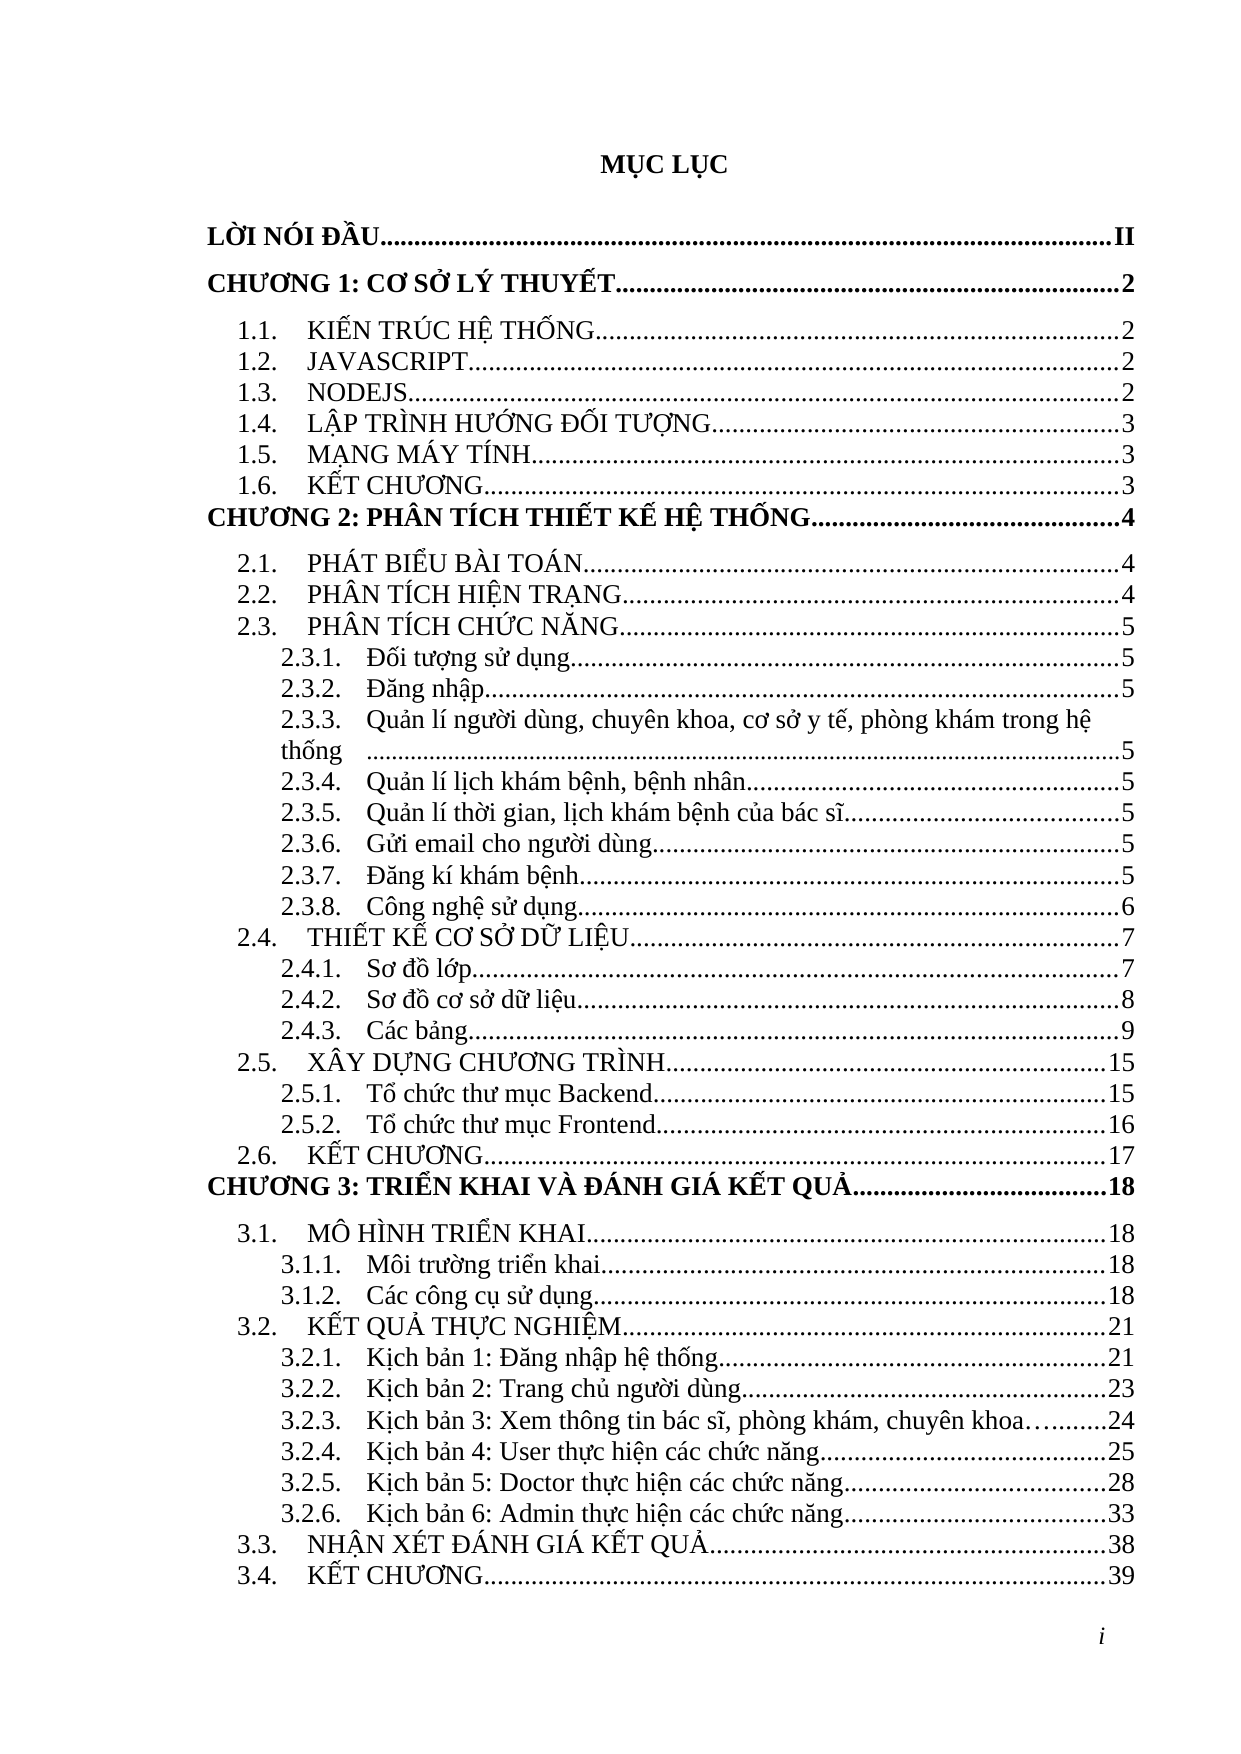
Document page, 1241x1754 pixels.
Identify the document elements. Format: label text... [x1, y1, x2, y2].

text 2.5.1. Tổ chức thư mục Backend 15 [281, 1077, 1122, 1108]
text 1.5. MẠNG MÁY TÍNH 3 [237, 438, 1122, 469]
text 1.6. KẾT CHƯƠNG 3 [237, 469, 1122, 501]
text 2.1. PHÁT BIỂU BÀI TOÁN 4 [237, 547, 1122, 578]
text CHƯƠNG 3: TRIỂN KHAI VÀ ĐÁNH GIÁ KẾT QUẢ 18 [207, 1170, 1122, 1201]
text 2.3. PHÂN TÍCH CHỨC NĂNG 5 [237, 609, 1122, 641]
text 3.2.5. Kịch bản 5: Doctor thực hiện các chức năng 28 [281, 1466, 1122, 1497]
text 2.4.3. Các bảng 9 [281, 1014, 1122, 1046]
text 2.2. PHÂN TÍCH HIỆN TRẠNG 4 [237, 578, 1122, 609]
text 3.3. NHẬN XÉT ĐÁNH GIÁ KẾT QUẢ 38 [237, 1528, 1122, 1559]
text 2.3.2. Đăng nhập 5 [281, 672, 1122, 703]
text 2.3.4. Quản lí lịch khám bệnh, bệnh nhân 5 [281, 765, 1122, 796]
text 1.2. JAVASCRIPT 2 [237, 345, 1122, 376]
text 3.2. KẾT QUẢ THỰC NGHIỆM 21 [237, 1310, 1122, 1341]
text 2.3.8. Công nghệ sử dụng 6 [281, 890, 1122, 921]
text 2.5.2. Tổ chức thư mục Frontend 16 [281, 1108, 1122, 1139]
text 3.2.1. Kịch bản 1: Đăng nhập hệ thống 21 [281, 1341, 1122, 1373]
text 3.1.2. Các công cụ sử dụng 18 [281, 1279, 1122, 1310]
text 1.3. NODEJS 2 [237, 376, 1122, 407]
text 3.1.1. Môi trường triển khai 18 [281, 1248, 1122, 1279]
text 3.2.2. Kịch bản 2: Trang chủ người dùng 23 [281, 1373, 1122, 1404]
text 3.2.3. Kịch bản 3: Xem thông tin bác sĩ, phòng khám, chuyên khoa… 24 [281, 1404, 1122, 1435]
text 1.1. KIẾN TRÚC HỆ THỐNG 2 [237, 314, 1122, 345]
text 2.4. THIẾT KẾ CƠ SỞ DỮ LIỆU 7 [237, 921, 1122, 952]
text 2.5. XÂY DỰNG CHƯƠNG TRÌNH 15 [237, 1046, 1122, 1077]
text MỤC LỤC [207, 148, 1122, 179]
text 2.3.3. Quản lí người dùng, chuyên khoa, cơ sở y tế, phòng khám trong hệ thống 5 [281, 703, 1122, 765]
text CHƯƠNG 1: CƠ SỞ LÝ THUYẾT 2 [207, 267, 1122, 298]
text 2.3.1. Đối tượng sử dụng 5 [281, 641, 1122, 672]
text 2.3.5. Quản lí thời gian, lịch khám bệnh của bác sĩ 5 [281, 796, 1122, 828]
text 3.4. KẾT CHƯƠNG 39 [237, 1559, 1122, 1591]
text 2.4.2. Sơ đồ cơ sở dữ liệu 8 [281, 983, 1122, 1014]
text LỜI NÓI ĐẦU ii [207, 220, 1122, 252]
text 2.6. KẾT CHƯƠNG 17 [237, 1139, 1122, 1170]
text CHƯƠNG 2: PHÂN TÍCH THIẾT KẾ HỆ THỐNG 4 [207, 501, 1122, 532]
text 3.2.6. Kịch bản 6: Admin thực hiện các chức năng 33 [281, 1497, 1122, 1528]
text 1.4. LẬP TRÌNH HƯỚNG ĐỐI TƯỢNG 3 [237, 407, 1122, 438]
text 3.2.4. Kịch bản 4: User thực hiện các chức năng 25 [281, 1435, 1122, 1466]
text 2.3.7. Đăng kí khám bệnh 5 [281, 859, 1122, 890]
text 2.3.6. Gửi email cho người dùng 5 [281, 828, 1122, 859]
text 2.4.1. Sơ đồ lớp 7 [281, 952, 1122, 983]
text 3.1. MÔ HÌNH TRIỂN KHAI 18 [237, 1217, 1122, 1248]
